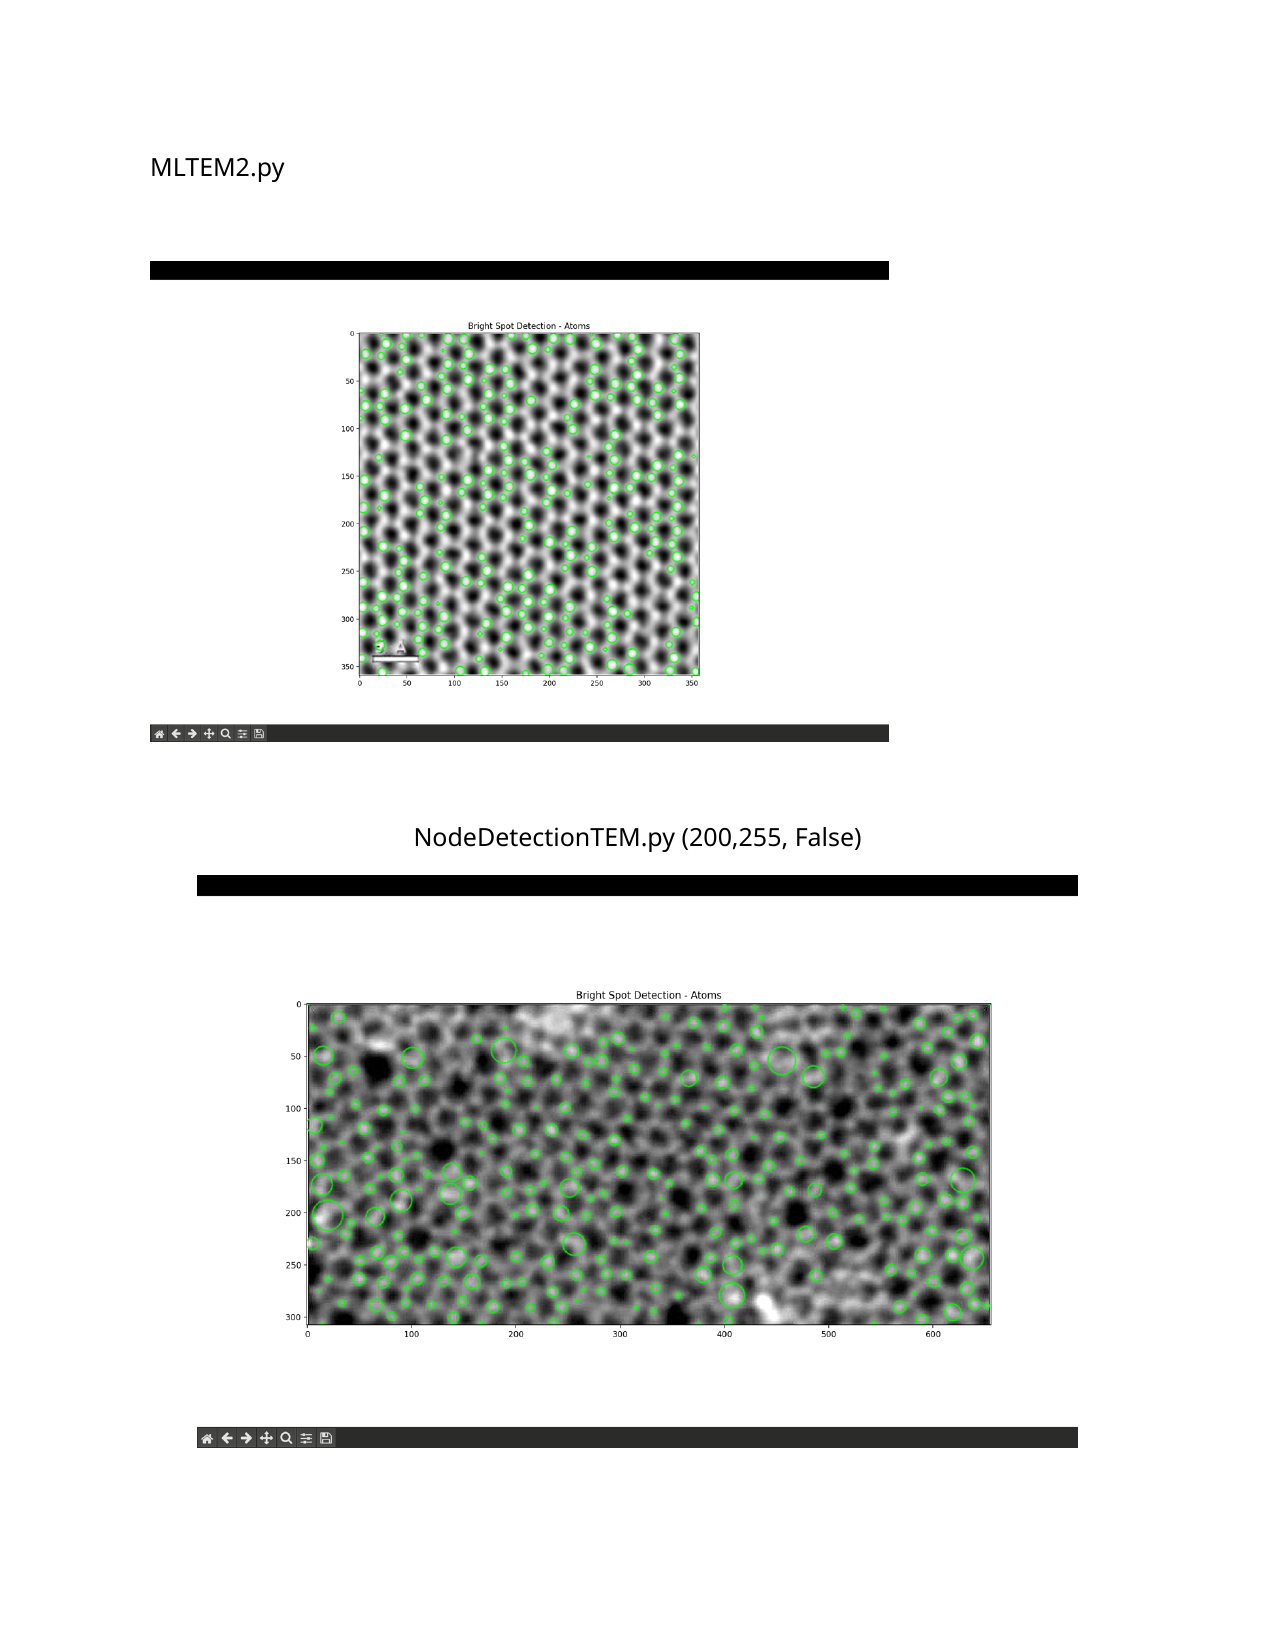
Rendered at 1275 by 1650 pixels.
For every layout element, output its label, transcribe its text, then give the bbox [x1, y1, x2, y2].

picture [150, 261, 889, 742]
text MLTEM2.py [150, 150, 1125, 184]
text NodeDetectionTEM.py (200,255, False) [150, 819, 1125, 853]
picture [197, 875, 1078, 1448]
